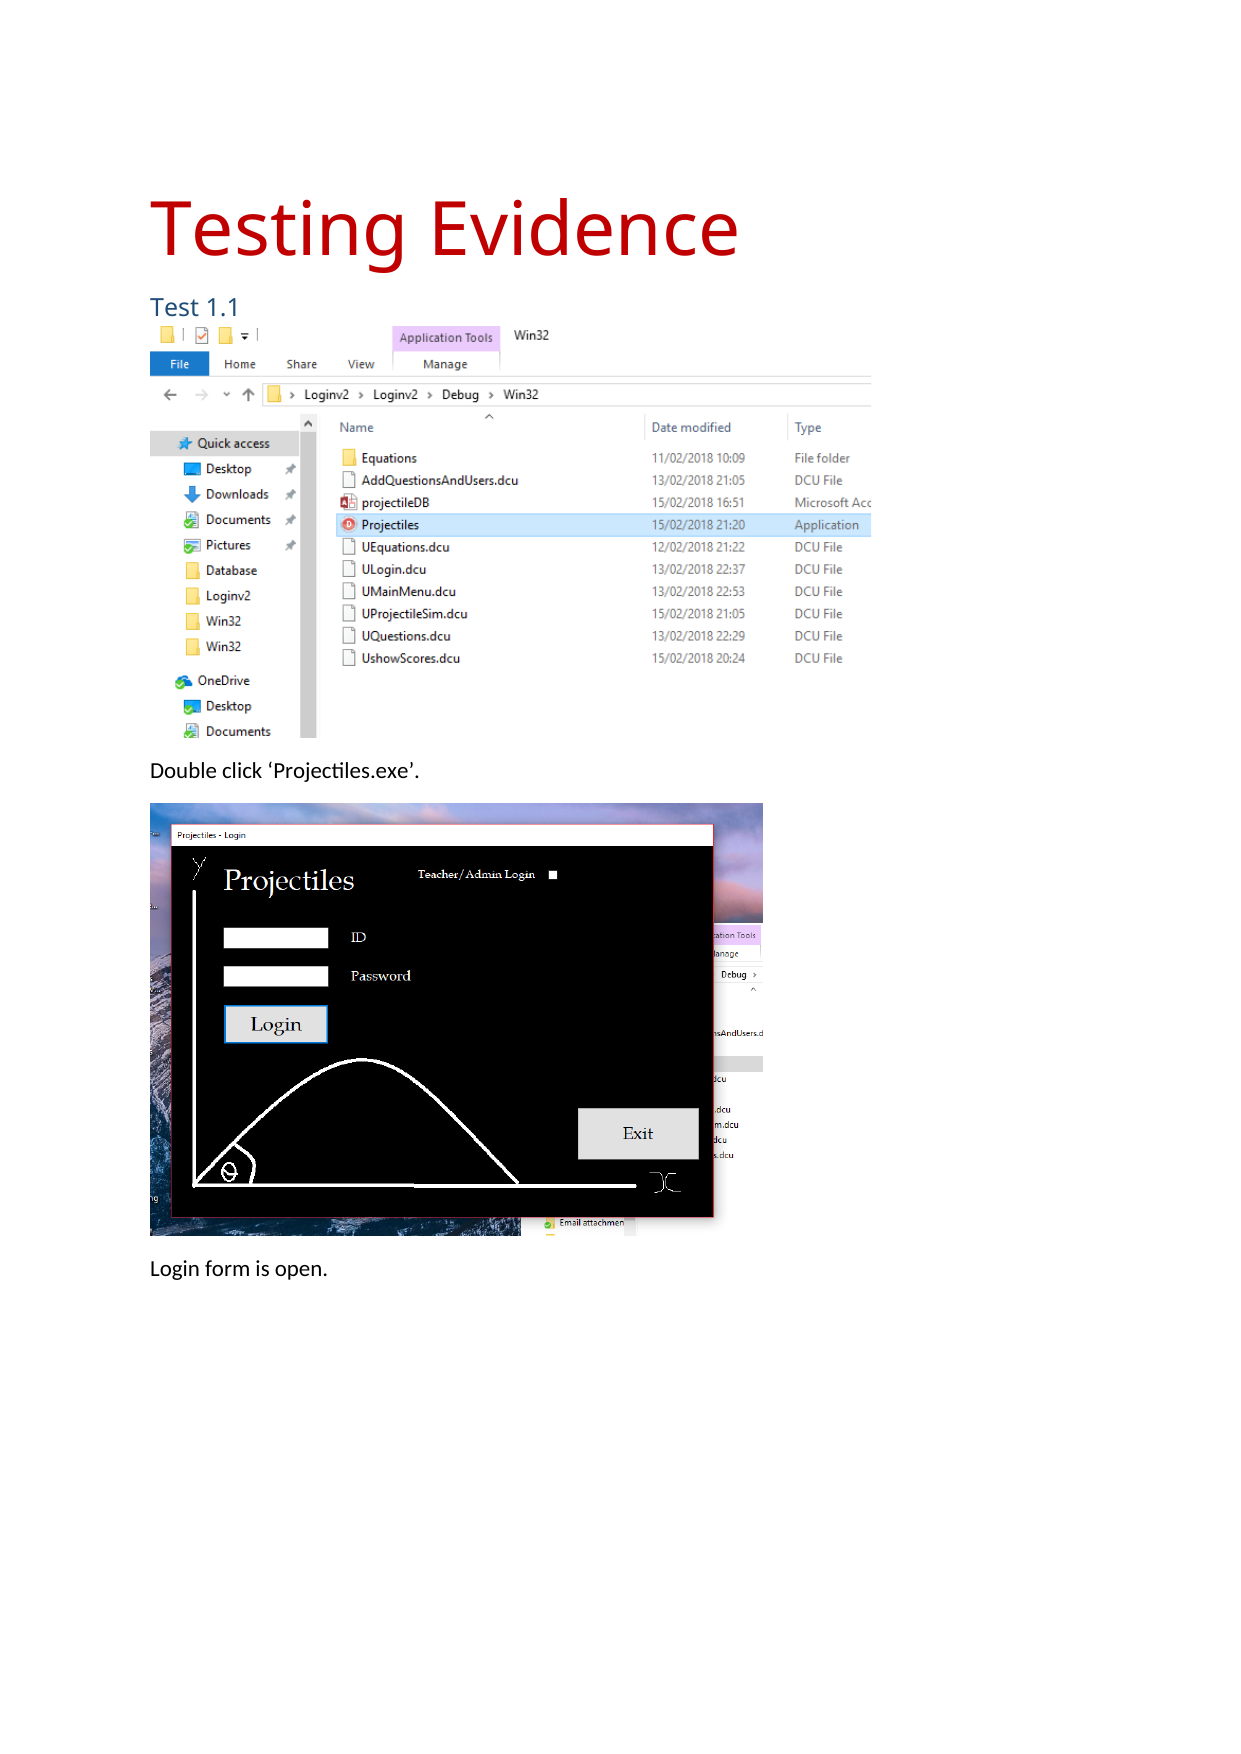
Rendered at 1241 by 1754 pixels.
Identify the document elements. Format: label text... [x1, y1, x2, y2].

picture [150, 326, 872, 738]
picture [150, 803, 763, 1236]
text Login form is open. [150, 1254, 1090, 1282]
subtitle Test 1.1 [150, 289, 1090, 323]
subtitle Testing Evidence [150, 175, 1090, 277]
text Double click ‘Projectiles.exe’. [150, 757, 1090, 784]
